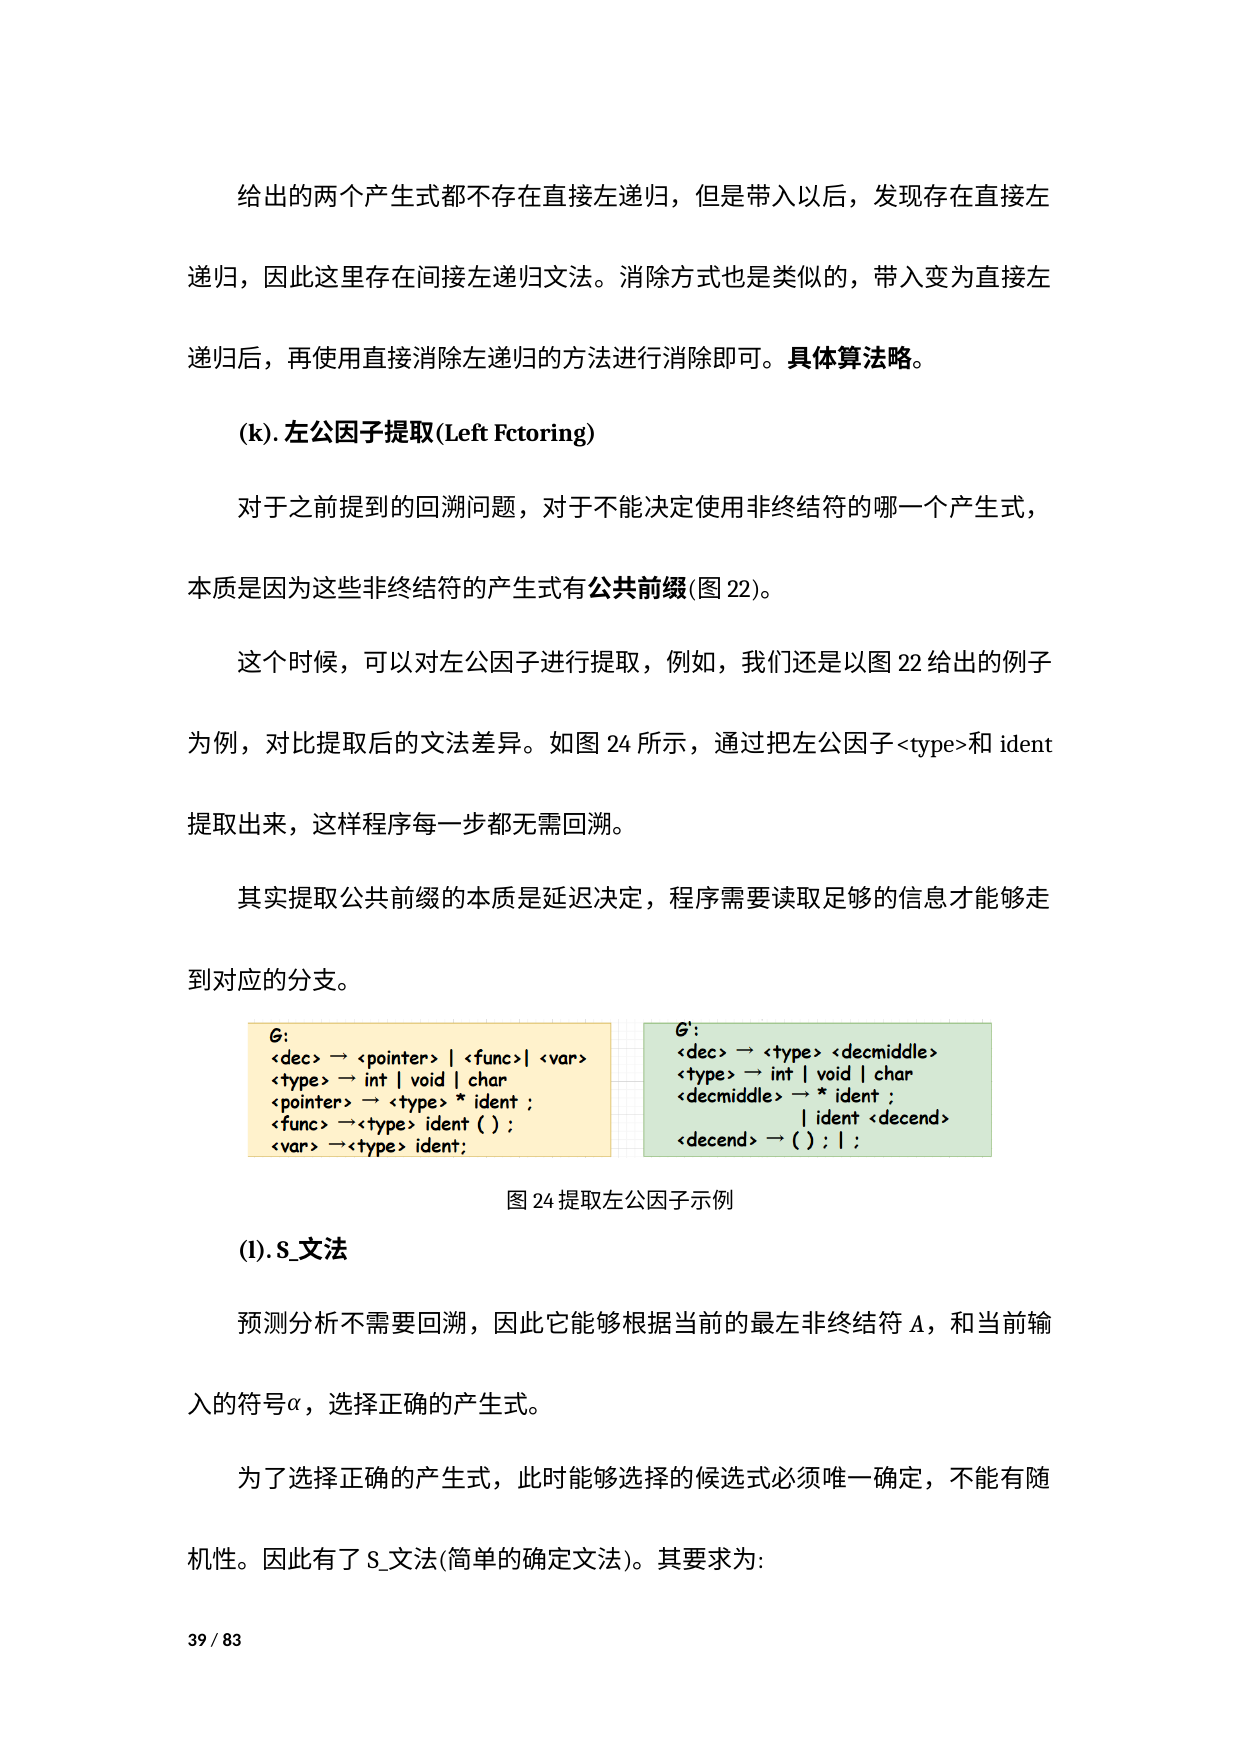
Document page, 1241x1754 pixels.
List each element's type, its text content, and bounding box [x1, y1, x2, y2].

text 给出的两个产生式都不存在直接左递归，但是带入以后，发现存在直接左递归，因此这里存在间接左递归文法。消除方式也是类似的，带入变为直接左递归后，再使用直接消除左递归的方法进行消除即可。具体算法略。 [187, 162, 1053, 389]
picture [247, 1019, 993, 1158]
text 预测分析不需要回溯，因此它能够根据当前的最左非终结符A，和当前输入的符号，选择正确的产生式。 [187, 1289, 1053, 1435]
text 对于之前提到的回溯问题，对于不能决定使用非终结符的哪一个产生式，本质是因为这些非终结符的产生式有公共前缀(图22)。 [187, 473, 1053, 619]
text 其实提取公共前缀的本质是延迟决定，程序需要读取足够的信息才能够走到对应的分支。 [187, 864, 1053, 1011]
text 这个时候，可以对左公因子进行提取，例如，我们还是以图22给出的例子为例，对比提取后的文法差异。如图24所示，通过把左公因子<type>和ident提取出来，这样程序每一步都无需回溯。 [187, 628, 1053, 855]
text 图24 提取左公因子示例 [187, 1182, 1053, 1215]
text 为了选择正确的产生式，此时能够选择的候选式必须唯一确定，不能有随机性。因此有了S_文法(简单的确定文法)。其要求为: [187, 1444, 1053, 1590]
subtitle (l). S_文法 [187, 1215, 1053, 1280]
subtitle (k). 左公因子提取(Left Fctoring) [187, 398, 1053, 463]
